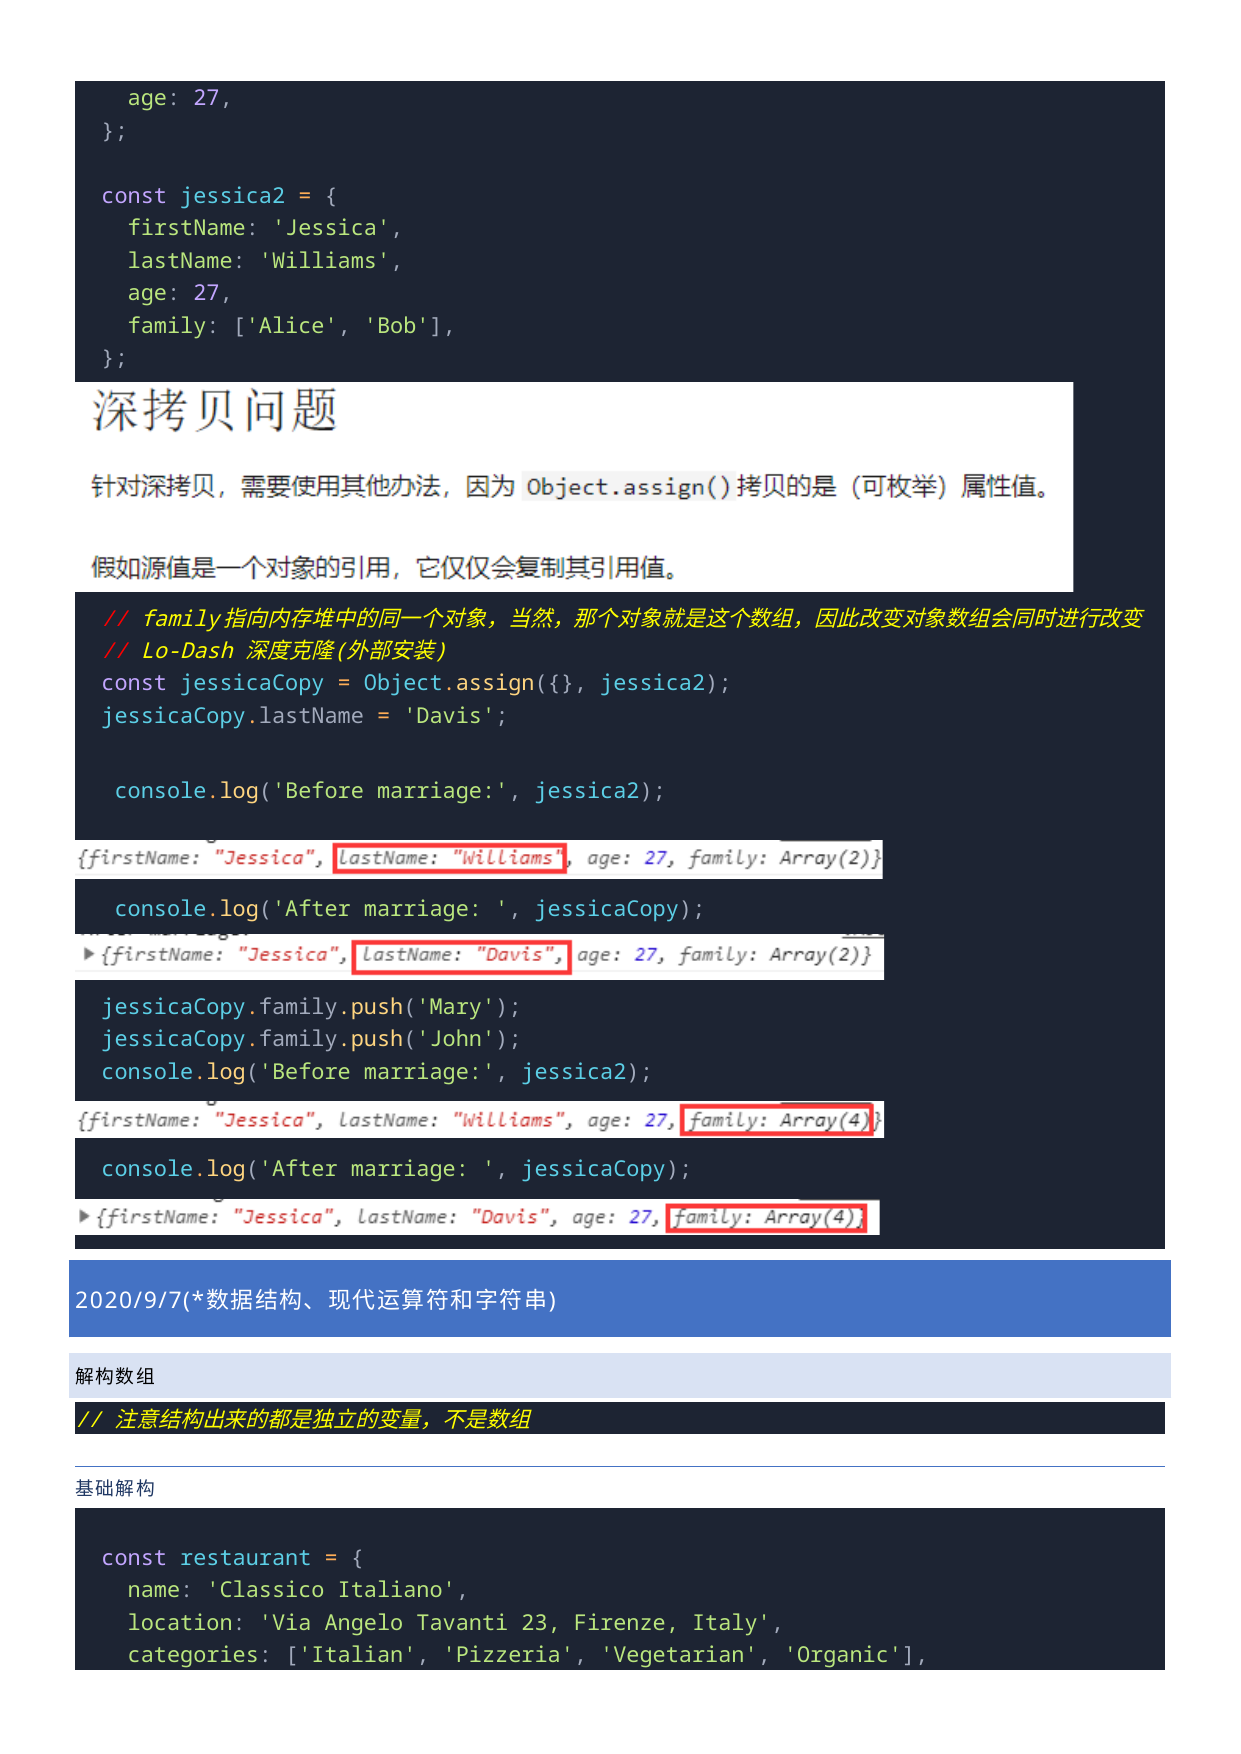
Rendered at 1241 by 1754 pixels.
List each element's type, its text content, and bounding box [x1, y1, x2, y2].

text family: ['Alice', 'Bob'], [75, 308, 1165, 341]
text firstName: 'Jessica', [75, 211, 1165, 243]
text }; [75, 341, 1165, 373]
text console.log('Before marriage:', jessica2); [75, 774, 1165, 806]
subtitle 解构数组 [75, 1359, 1165, 1392]
text location: 'Via Angelo Tavanti 23, Firenze, Italy', [75, 1605, 1165, 1638]
text console.log('After marriage: ', jessicaCopy); [75, 892, 1165, 924]
subtitle 2020/9/7(*数据结构、现代运算符和字符串) [75, 1266, 1165, 1331]
text // 注意结构出来的都是独立的变量，不是数组 [75, 1402, 1165, 1434]
picture [75, 934, 885, 980]
text age: 27, [75, 276, 1165, 308]
picture [75, 840, 883, 879]
text const jessica2 = { [75, 178, 1165, 211]
text age: 27, [75, 81, 1165, 113]
text lastName: 'Williams', [75, 243, 1165, 276]
text }; [75, 113, 1165, 146]
text jessicaCopy.lastName = 'Davis'; [75, 698, 1165, 731]
text name: 'Classico Italiano', [75, 1573, 1165, 1605]
text const restaurant = { [75, 1540, 1165, 1573]
text jessicaCopy.family.push('Mary'); [75, 989, 1165, 1022]
picture [75, 1101, 885, 1138]
text console.log('Before marriage:', jessica2); [75, 1054, 1165, 1087]
text // Lo-Dash 深度克隆(外部安装) [75, 633, 1165, 666]
text categories: ['Italian', 'Pizzeria', 'Vegetarian', 'Organic'], [75, 1638, 1165, 1670]
text const jessicaCopy = Object.assign({}, jessica2); [75, 666, 1165, 698]
text // family指向内存堆中的同一个对象，当然，那个对象就是这个数组，因此改变对象数组会同时进行改变 [75, 601, 1165, 633]
subtitle 基础解构 [75, 1467, 1165, 1504]
text jessicaCopy.family.push('John'); [75, 1022, 1165, 1054]
picture [75, 382, 1074, 592]
picture [75, 1199, 880, 1235]
text console.log('After marriage: ', jessicaCopy); [75, 1152, 1165, 1184]
